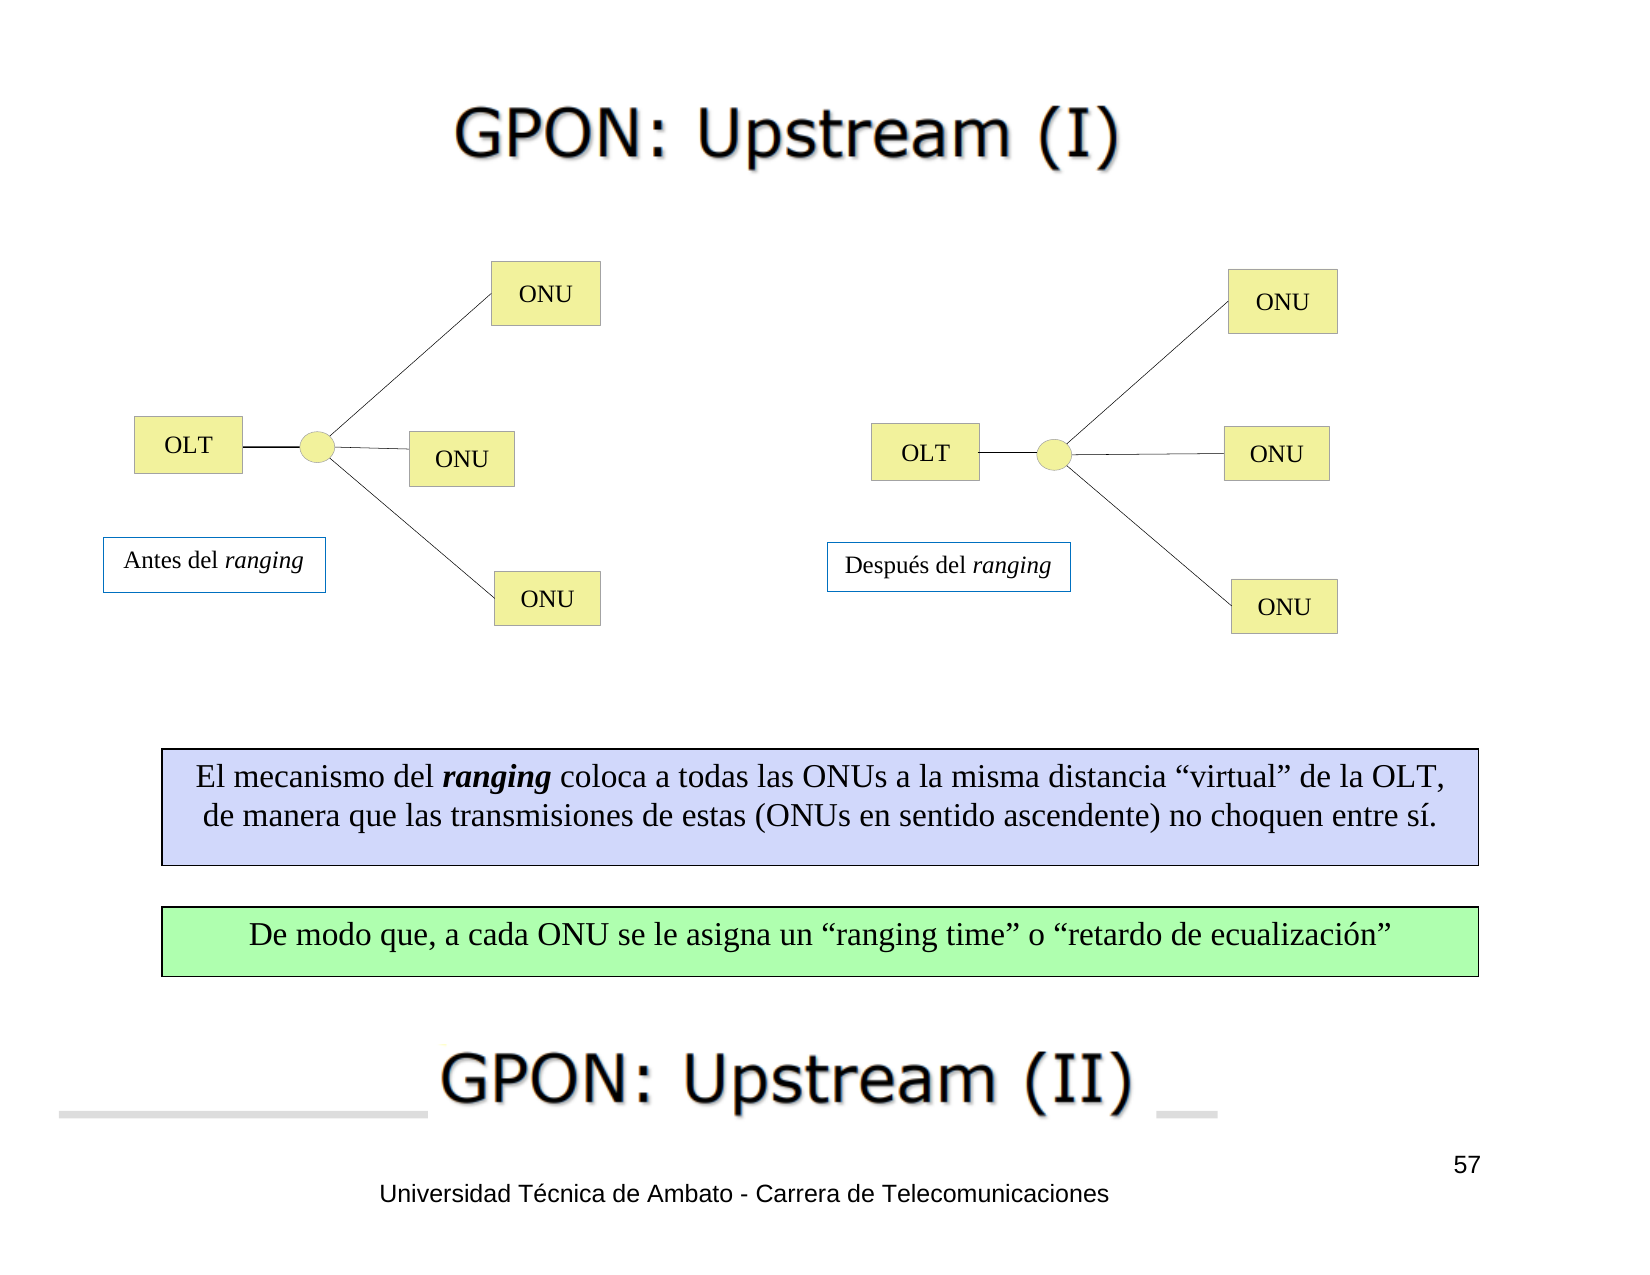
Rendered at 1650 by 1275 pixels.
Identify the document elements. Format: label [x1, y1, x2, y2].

picture [428, 1044, 1157, 1137]
picture [444, 103, 1140, 182]
